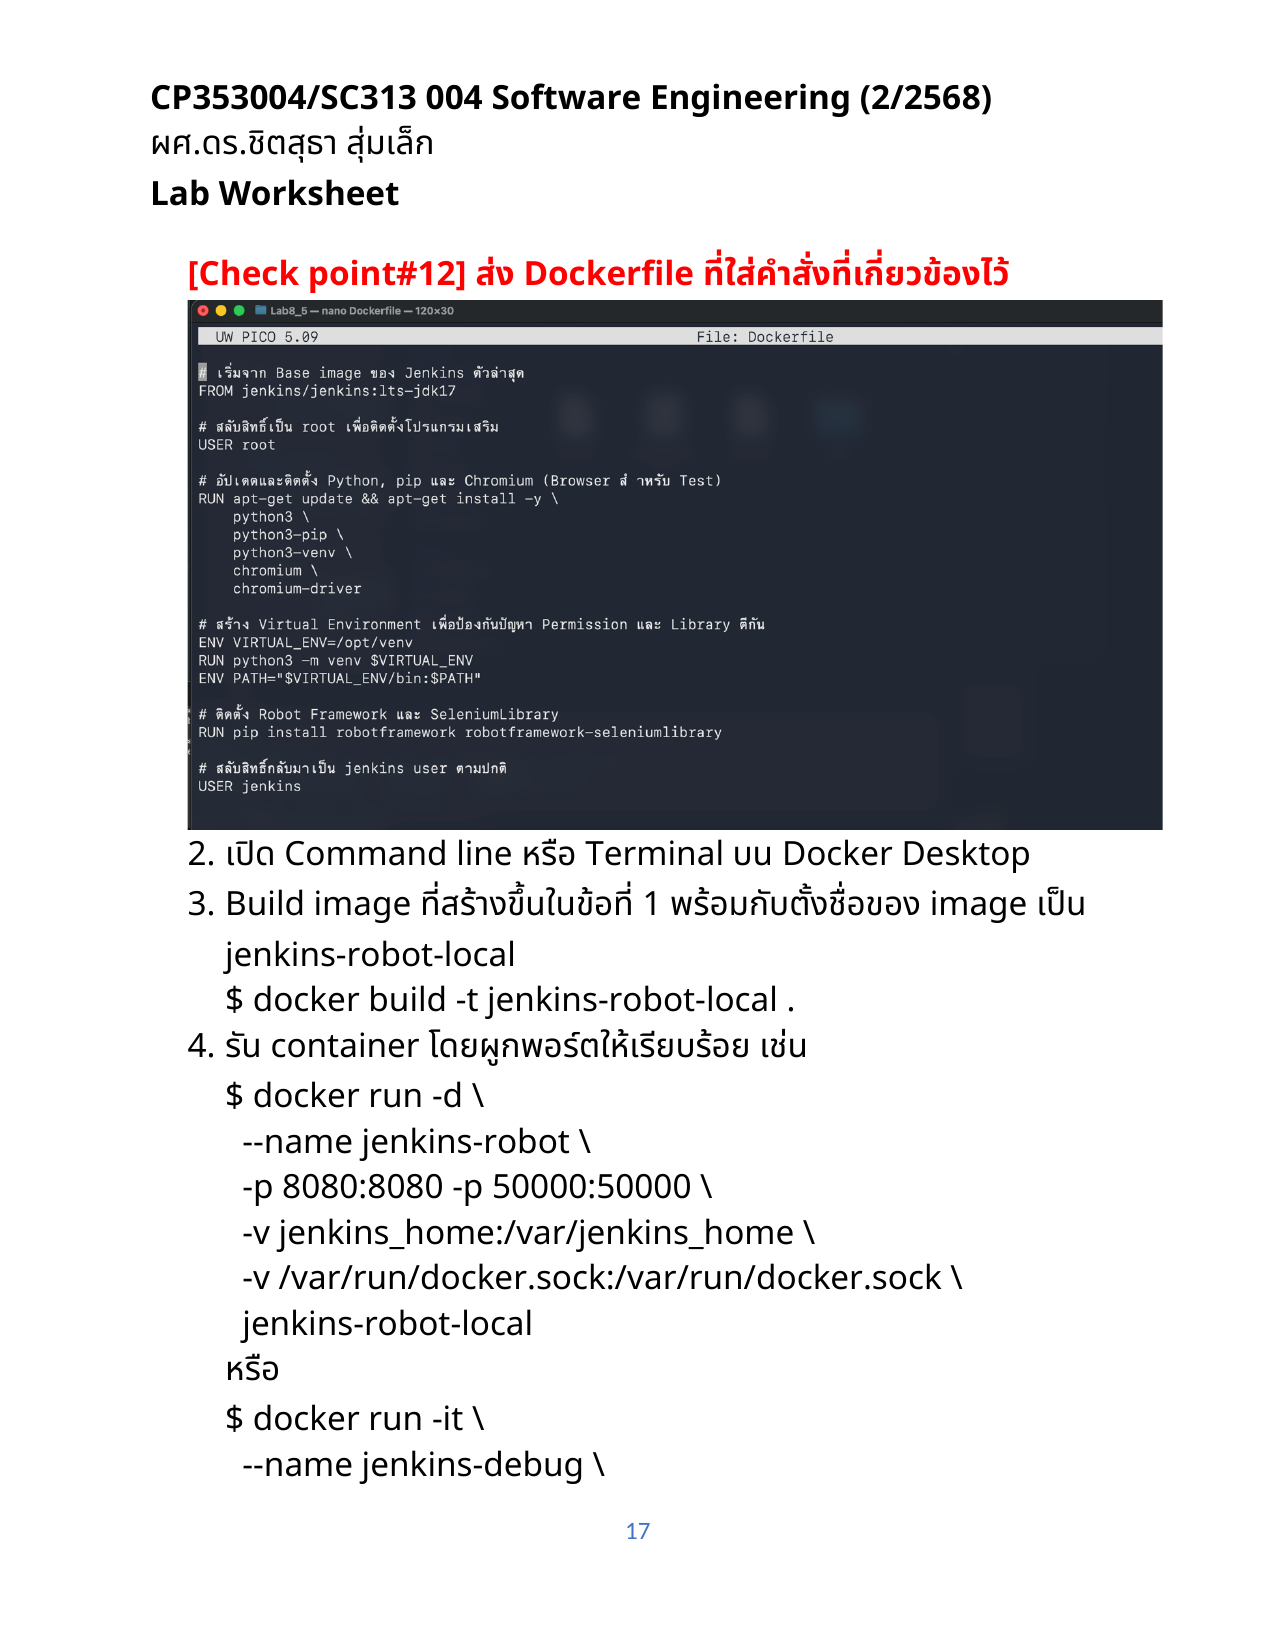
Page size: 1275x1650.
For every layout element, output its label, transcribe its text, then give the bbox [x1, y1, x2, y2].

list -v jenkins_home:/var/jenkins_home \ [225, 1208, 1125, 1254]
list รัน container โดยผูกพอร์ตให้เรียบร้อย เช่น [187, 1022, 1125, 1072]
text [Check point#12] ส่ง Dockerfile ที่ใส่คำสั่งที่เกี่ยวข้องไว้ [187, 249, 1125, 300]
list -p 8080:8080 -p 50000:50000 \ [225, 1163, 1125, 1208]
text $ docker build -t jenkins-robot-local . [187, 976, 1125, 1022]
list --name jenkins-robot \ [225, 1118, 1125, 1163]
list Build image ที่สร้างขึ้นในข้อที่ 1 พร้อมกับตั้งชื่อของ image เป็น jenkins-robot-local [187, 880, 1125, 976]
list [225, 1254, 1125, 1299]
list หรือ [225, 1345, 1125, 1395]
list --name jenkins-debug \ [225, 1441, 1125, 1486]
list jenkins-robot-local [225, 1299, 1125, 1345]
list $ docker run -it \ [225, 1395, 1125, 1441]
list เปิด Command line หรือ Terminal บน Docker Desktop [187, 830, 1125, 880]
list $ docker run -d \ [225, 1072, 1125, 1118]
picture [187, 300, 1163, 830]
